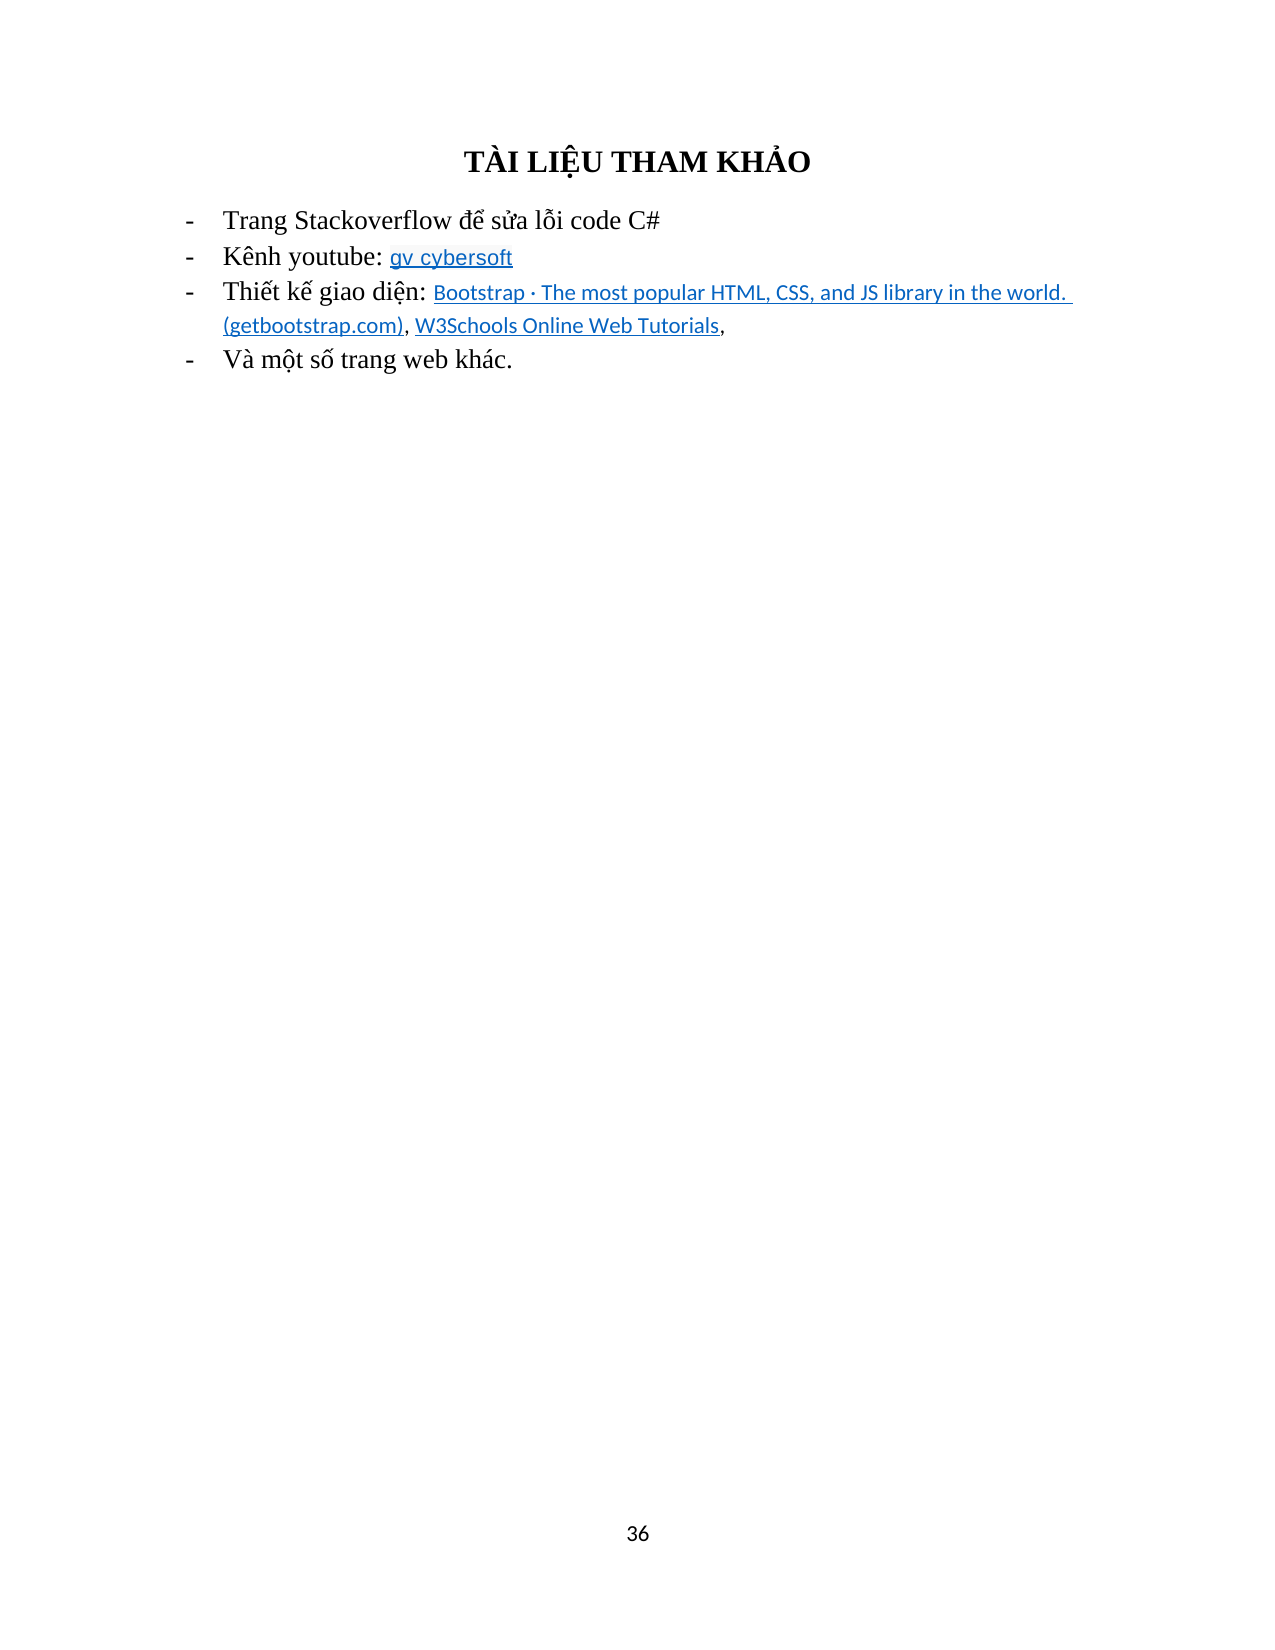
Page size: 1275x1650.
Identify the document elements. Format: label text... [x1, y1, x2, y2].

subtitle TÀI LIỆU THAM KHẢO [148, 143, 1127, 179]
list Và một số trang web khác. [185, 343, 1127, 374]
list Kênh youtube: gv cybersoft [185, 240, 1127, 271]
list Trang Stackoverflow để sửa lỗi code C# [185, 204, 1127, 235]
list Thiết kế giao diện: Bootstrap · The most popular HTML, CSS, and JS library in the world. (getbootstrap.com), W3Schools Online Web Tutorials, [185, 276, 1127, 339]
